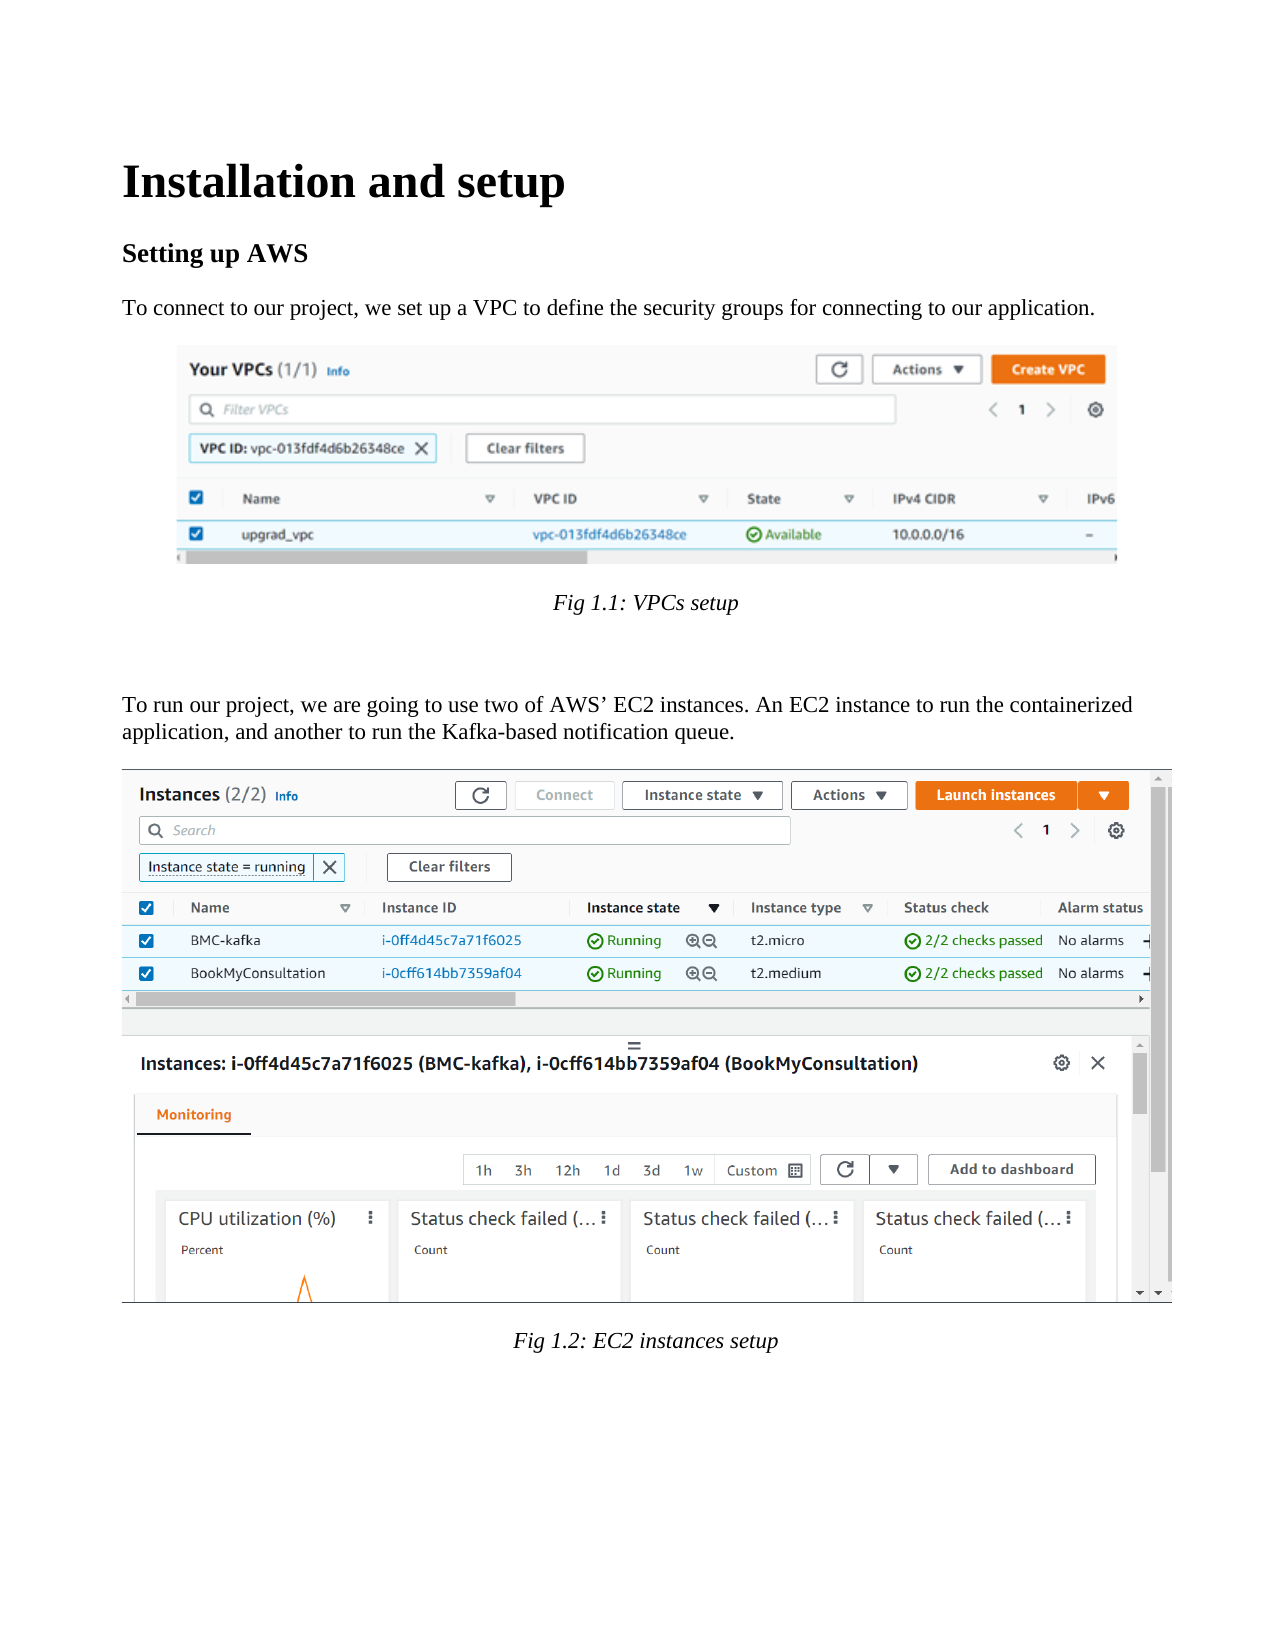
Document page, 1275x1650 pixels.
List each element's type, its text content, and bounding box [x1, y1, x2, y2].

text To run our project, we are going to use two of AWS’ EC2 instances. An EC2 instance to run the containerized application, and another to run the Kafka-based notification queue. [122, 691, 1172, 744]
subtitle Installation and setup [122, 153, 1172, 208]
picture [121, 769, 1172, 1303]
subtitle Setting up AWS [122, 237, 1172, 268]
text To connect to our project, we set up a VPC to define the security groups for connecting to our application. [122, 293, 1172, 320]
picture [176, 345, 1118, 564]
text Fig 1.2: EC2 instances setup [122, 1327, 1172, 1354]
text Fig 1.1: VPCs setup [122, 589, 1172, 615]
